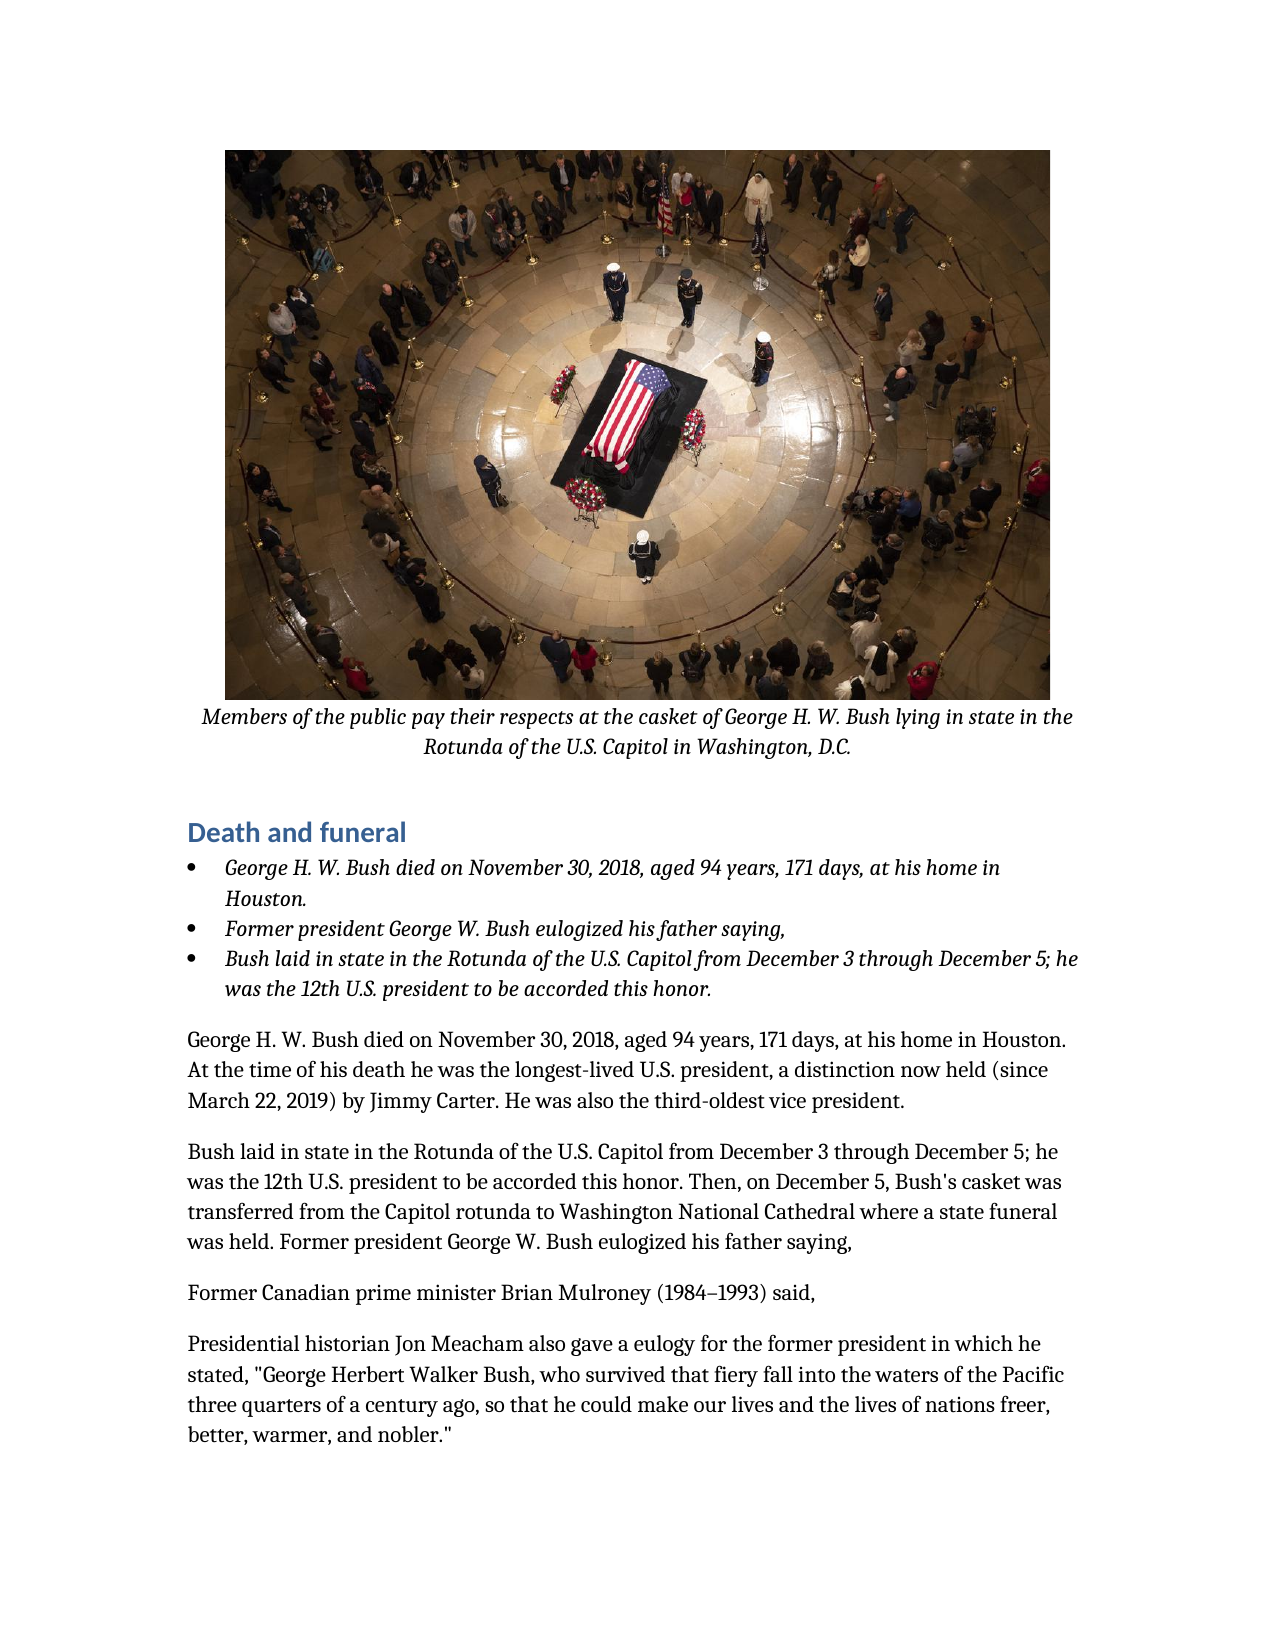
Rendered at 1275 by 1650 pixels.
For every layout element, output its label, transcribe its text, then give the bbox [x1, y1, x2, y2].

list George H. W. Bush died on November 30, 2018, aged 94 years, 171 days, at his home in Houston. [187, 855, 1087, 912]
text Bush laid in state in the Rotunda of the U.S. Capitol from December 3 through December 5; he was the 12th U.S. president to be accorded this honor. Then, on December 5, Bush's casket was transferred from the Capitol rotunda to Washington National Cathedral where a state funeral was held. Former president George W. Bush eulogized his father saying, [187, 1138, 1087, 1256]
picture [225, 150, 1050, 700]
subtitle Death and funeral [187, 814, 1087, 850]
list Bush laid in state in the Rotunda of the U.S. Capitol from December 3 through December 5; he was the 12th U.S. president to be accorded this honor. [187, 946, 1087, 1002]
text George H. W. Bush died on November 30, 2018, aged 94 years, 171 days, at his home in Houston. At the time of his death he was the longest-lived U.S. president, a distinction now held (since March 22, 2019) by Jimmy Carter. He was also the third-oldest vice president. [187, 1027, 1087, 1114]
text Presidential historian Jon Meacham also gave a eulogy for the former president in which he stated, "George Herbert Walker Bush, who survived that fiery fall into the waters of the Pacific three quarters of a century ago, so that he could make our lives and the lives of nations freer, better, warmer, and nobler." [187, 1331, 1087, 1448]
list Former president George W. Bush eulogized his father saying, [187, 916, 1087, 942]
text Former Canadian prime minister Brian Mulroney (1984–1993) said, [187, 1280, 1087, 1307]
